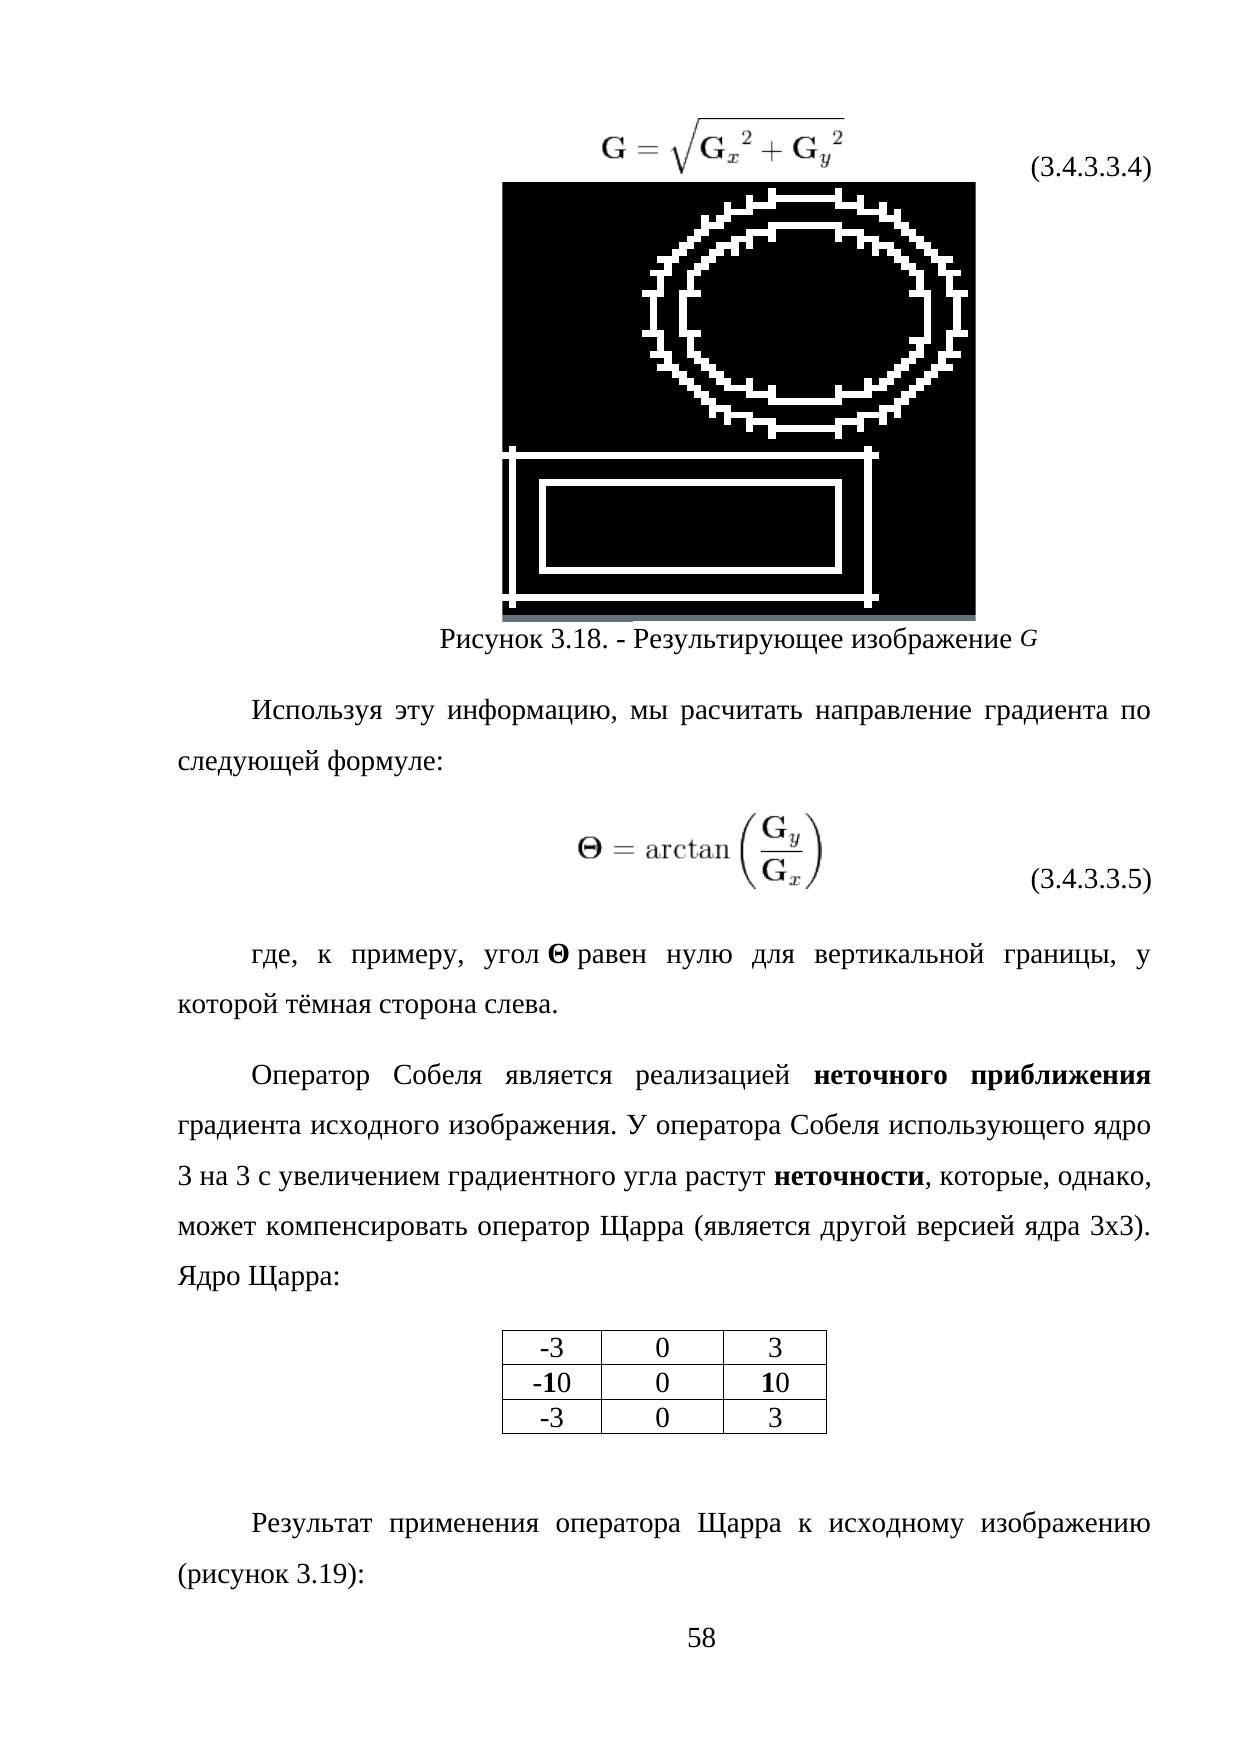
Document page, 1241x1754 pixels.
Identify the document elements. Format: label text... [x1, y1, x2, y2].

table_cell 10 [724, 1365, 826, 1399]
text (3.4.3.3.5) [177, 814, 1152, 895]
table_cell 0 [602, 1365, 723, 1399]
table_header 0 [602, 1331, 723, 1364]
list Рисунок 3.18. - Результирующее изображение [1020, 621, 1152, 655]
table_header -3 [503, 1331, 601, 1364]
text Оператор Собеля является реализацией неточного приближения градиента исходного изображения. У оператора Собеля использующего ядро 3 на 3 с увеличением градиентного угла растут неточности, которые, однако, может компенсировать оператор Щарра (является другой версией ядра 3х3). Ядро Щарра: [177, 1057, 1152, 1292]
picture [578, 813, 822, 889]
table_cell -3 [503, 1400, 601, 1433]
text Используя эту информацию, мы расчитать направление градиента по следующей формуле: [177, 692, 1152, 776]
text где, к примеру, угол Θ равен нулю для вертикальной границы, у которой тёмная сторона слева. [177, 936, 1152, 1019]
list (3.4.3.3.4) [252, 118, 1152, 182]
picture [502, 182, 976, 622]
list Рисунок 3.18. - Результирующее изображение [252, 621, 633, 655]
table_cell -10 [503, 1365, 601, 1399]
table_header 3 [724, 1331, 826, 1364]
table_cell 3 [724, 1400, 826, 1433]
table_cell 0 [602, 1400, 723, 1433]
text Результат применения оператора Щарра к исходному изображению (рисунок 3.19): [177, 1506, 1152, 1589]
picture [602, 118, 845, 176]
